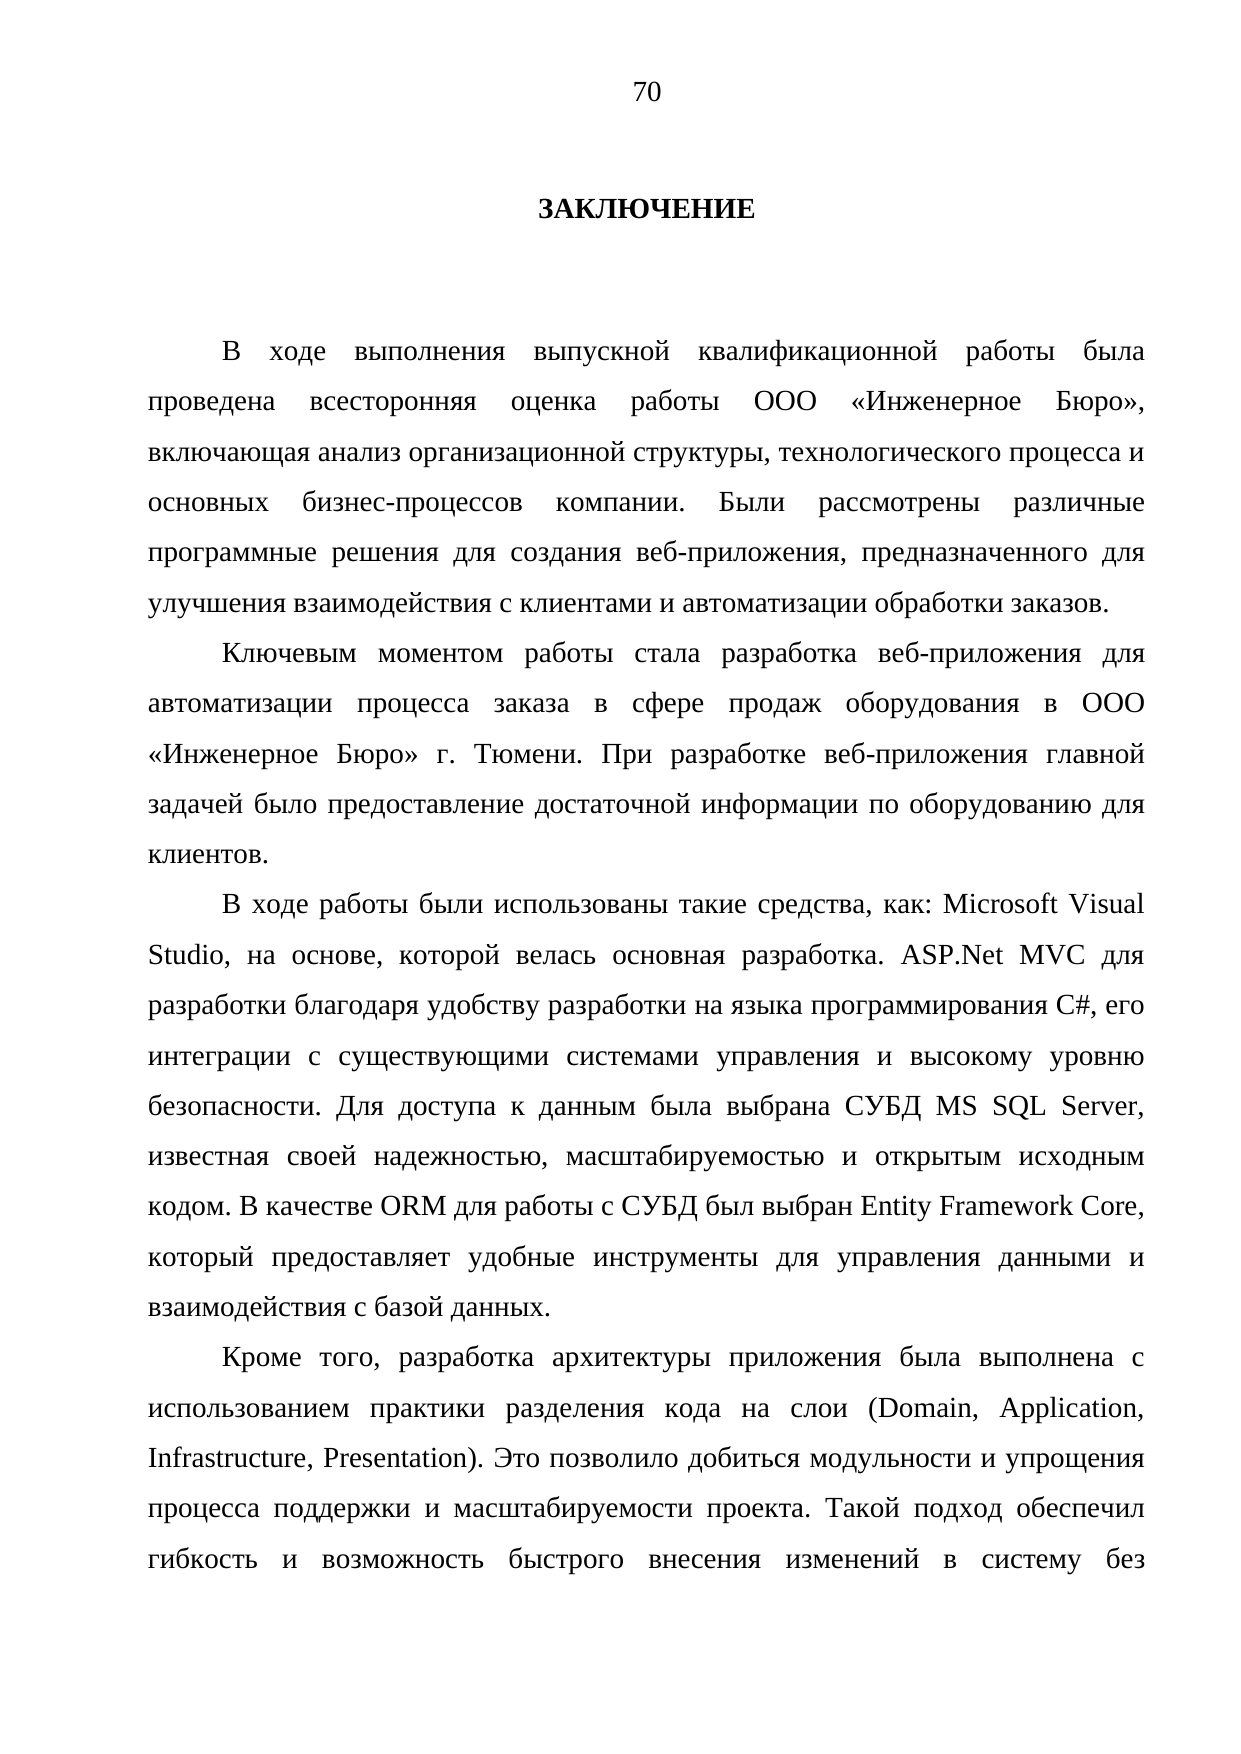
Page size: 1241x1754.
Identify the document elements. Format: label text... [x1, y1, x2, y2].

text В ходе выполнения выпускной квалификационной работы была проведена всесторонняя оценка работы ООО «Инженерное Бюро», включающая анализ организационной структуры, технологического процесса и основных бизнес-процессов компании. Были рассмотрены различные программные решения для создания веб-приложения, предназначенного для улучшения взаимодействия с клиентами и автоматизации обработки заказов. [148, 333, 1146, 618]
text Ключевым моментом работы стала разработка веб-приложения для автоматизации процесса заказа в сфере продаж оборудования в ООО «Инженерное Бюро» г. Тюмени. При разработке веб-приложения главной задачей было предоставление достаточной информации по оборудованию для клиентов. [148, 635, 1146, 870]
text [148, 1339, 1146, 1574]
subtitle ЗАКЛЮЧЕНИЕ [148, 191, 1146, 224]
text В ходе работы были использованы такие средства, как: Microsoft Visual Studio, на основе, которой велась основная разработка. ASP.Net MVC для разработки благодаря удобству разработки на языка программирования C#, его интеграции с существующими системами управления и высокому уровню безопасности. Для доступа к данным была выбрана СУБД MS SQL Server, известная своей надежностью, масштабируемостью и открытым исходным кодом. В качестве ORM для работы с СУБД был выбран Entity Framework Core, который предоставляет удобные инструменты для управления данными и взаимодействия с базой данных. [148, 887, 1146, 1323]
